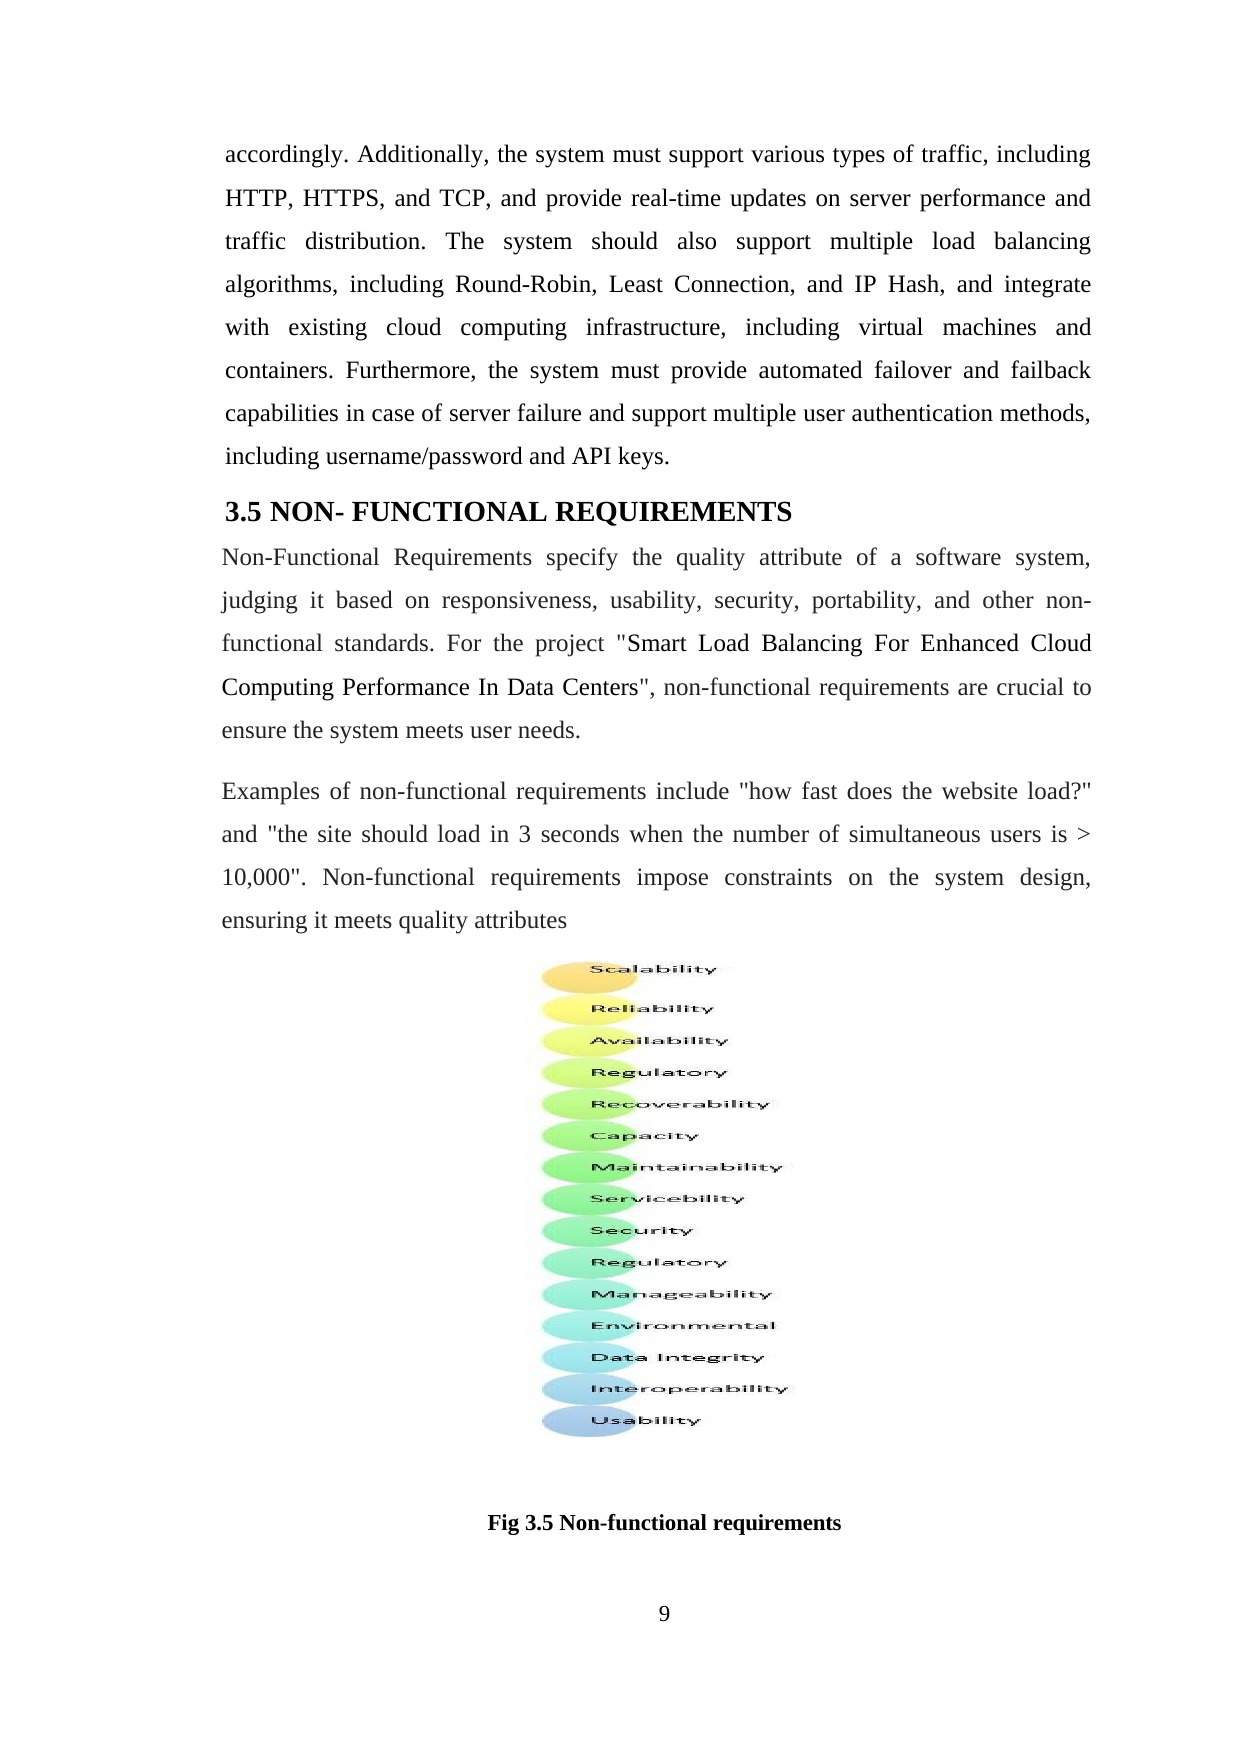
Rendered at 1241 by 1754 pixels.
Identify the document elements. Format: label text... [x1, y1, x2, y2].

subtitle NON- FUNCTIONAL REQUIREMENTS [225, 494, 1092, 528]
picture [525, 961, 795, 1438]
text Non-Functional Requirements specify the quality attribute of a software system, judging it based on responsiveness, usability, security, portability, and other non-functional standards. For the project "Smart Load Balancing For Enhanced Cloud Computing Performance In Data Centers", non-functional requirements are crucial to ensure the system meets user needs. [184, 542, 1092, 743]
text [225, 139, 1092, 470]
text Examples of non-functional requirements include "how fast does the website load?" and "the site should load in 3 seconds when the number of simultaneous users is > 10,000". Non-functional requirements impose constraints on the system design, ensuring it meets quality attributes [184, 776, 1092, 934]
text Fig 3.5 Non-functional requirements [177, 1509, 1152, 1536]
